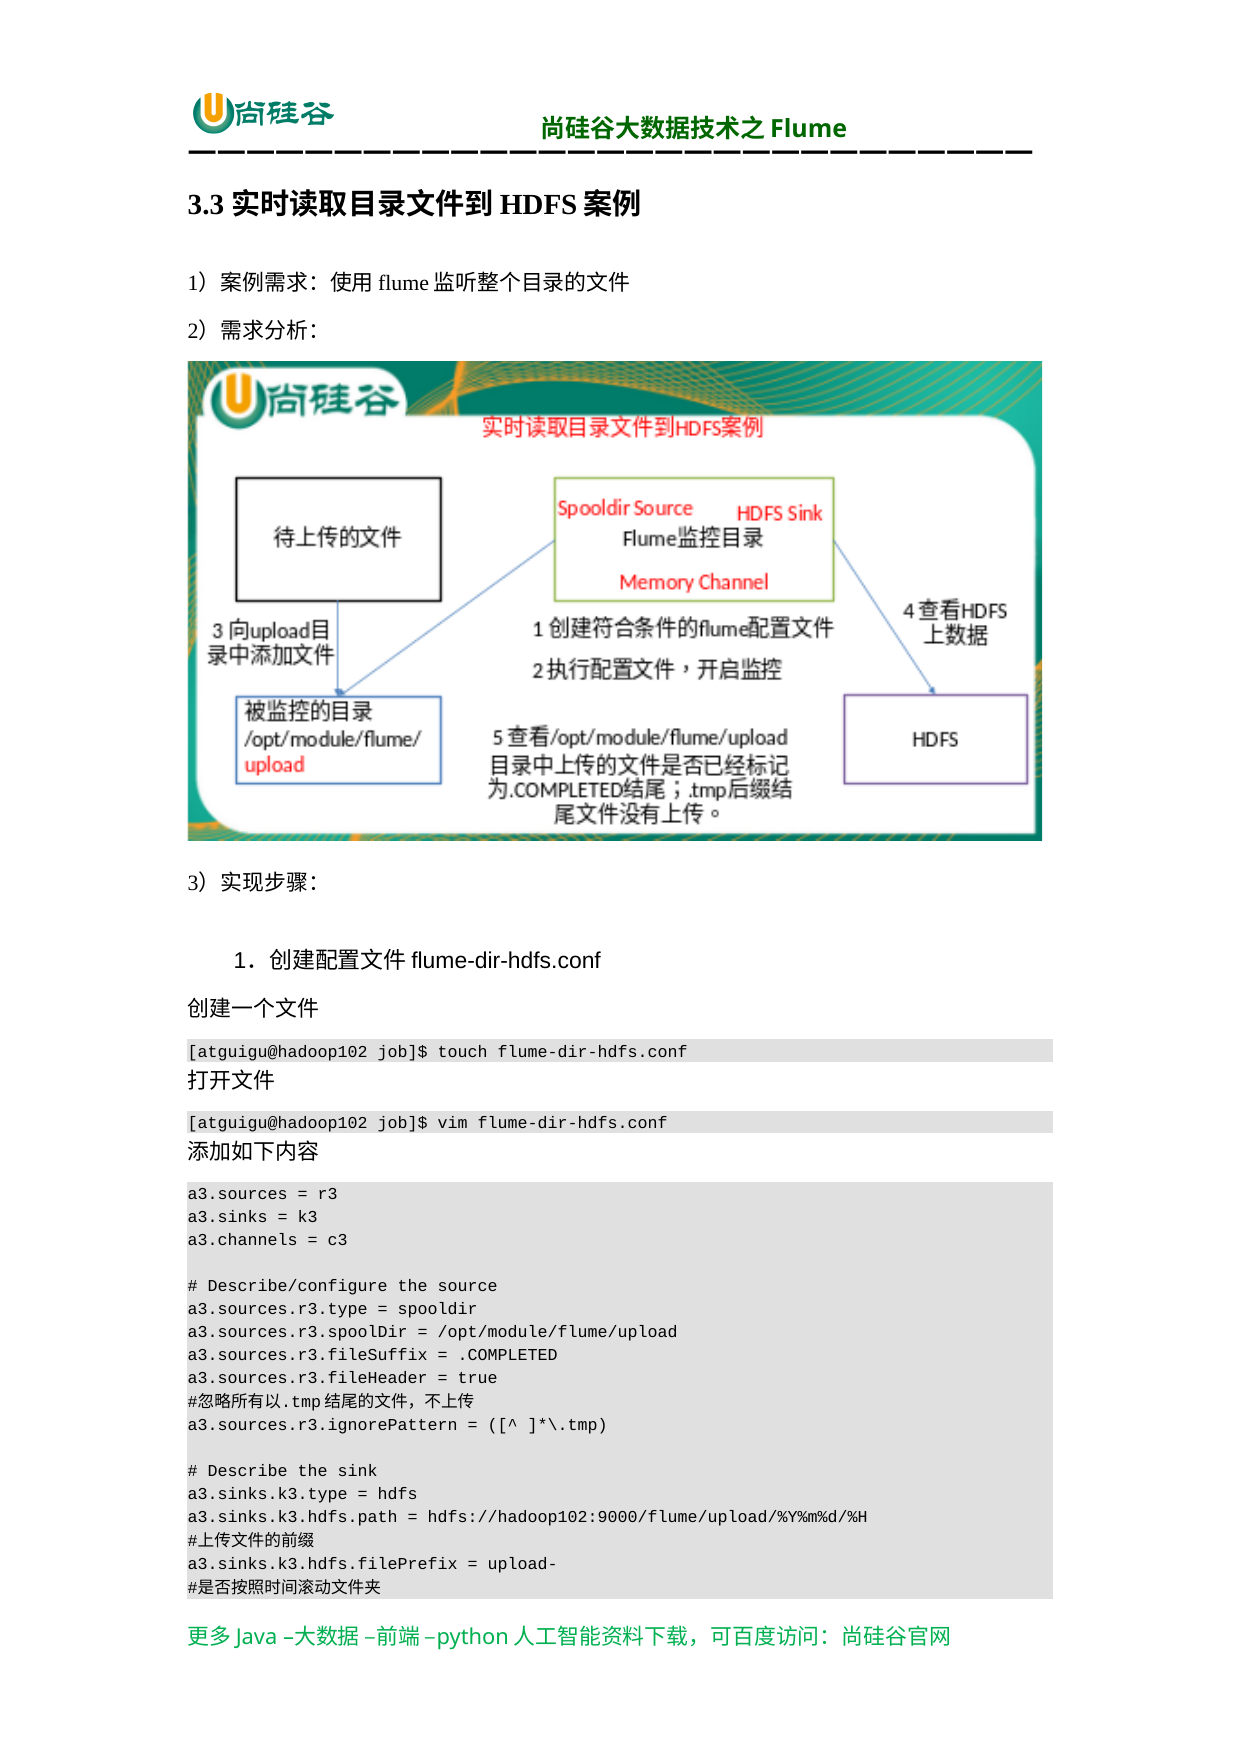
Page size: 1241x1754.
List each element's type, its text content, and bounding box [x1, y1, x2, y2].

text [atguigu@hadoop102 job]$ vim flume-dir-hdfs.conf [187, 1111, 1053, 1133]
text a3.sinks = k3 [187, 1205, 1053, 1228]
text a3.sources.r3.fileHeader = true [187, 1365, 1053, 1388]
text a3.sinks.k3.hdfs.path = hdfs://hadoop102:9000/flume/upload/%Y%m%d/%H [187, 1504, 1053, 1527]
text a3.sinks.k3.type = hdfs [187, 1481, 1053, 1504]
text # Describe/configure the source [187, 1273, 1053, 1296]
text a3.sources = r3 [187, 1182, 1053, 1205]
text 2）需求分析： [187, 313, 1053, 345]
text #是否按照时间滚动文件夹 [187, 1574, 1053, 1599]
text 1．创建配置文件flume-dir-hdfs.conf [187, 926, 1053, 991]
text a3.sinks.k3.hdfs.filePrefix = upload- [187, 1551, 1053, 1574]
subtitle 3.3 实时读取目录文件到HDFS案例 [187, 169, 1053, 234]
text 创建一个文件 [187, 991, 1053, 1023]
text 3）实现步骤： [187, 361, 1053, 897]
picture [187, 88, 338, 138]
text [atguigu@hadoop102 job]$ touch flume-dir-hdfs.conf [187, 1039, 1053, 1062]
text a3.channels = c3 [187, 1228, 1053, 1251]
text #忽略所有以.tmp结尾的文件，不上传 [187, 1388, 1053, 1412]
text #上传文件的前缀 [187, 1527, 1053, 1551]
text 1）案例需求：使用flume监听整个目录的文件 [187, 264, 1053, 297]
text # Describe the sink [187, 1458, 1053, 1481]
text a3.sources.r3.spoolDir = /opt/module/flume/upload [187, 1319, 1053, 1342]
text 打开文件 [187, 1062, 1053, 1095]
text a3.sources.r3.fileSuffix = .COMPLETED [187, 1342, 1053, 1365]
text 添加如下内容 [187, 1133, 1053, 1166]
text a3.sources.r3.ignorePattern = ([^ ]*\.tmp) [187, 1412, 1053, 1435]
text a3.sources.r3.type = spooldir [187, 1296, 1053, 1319]
